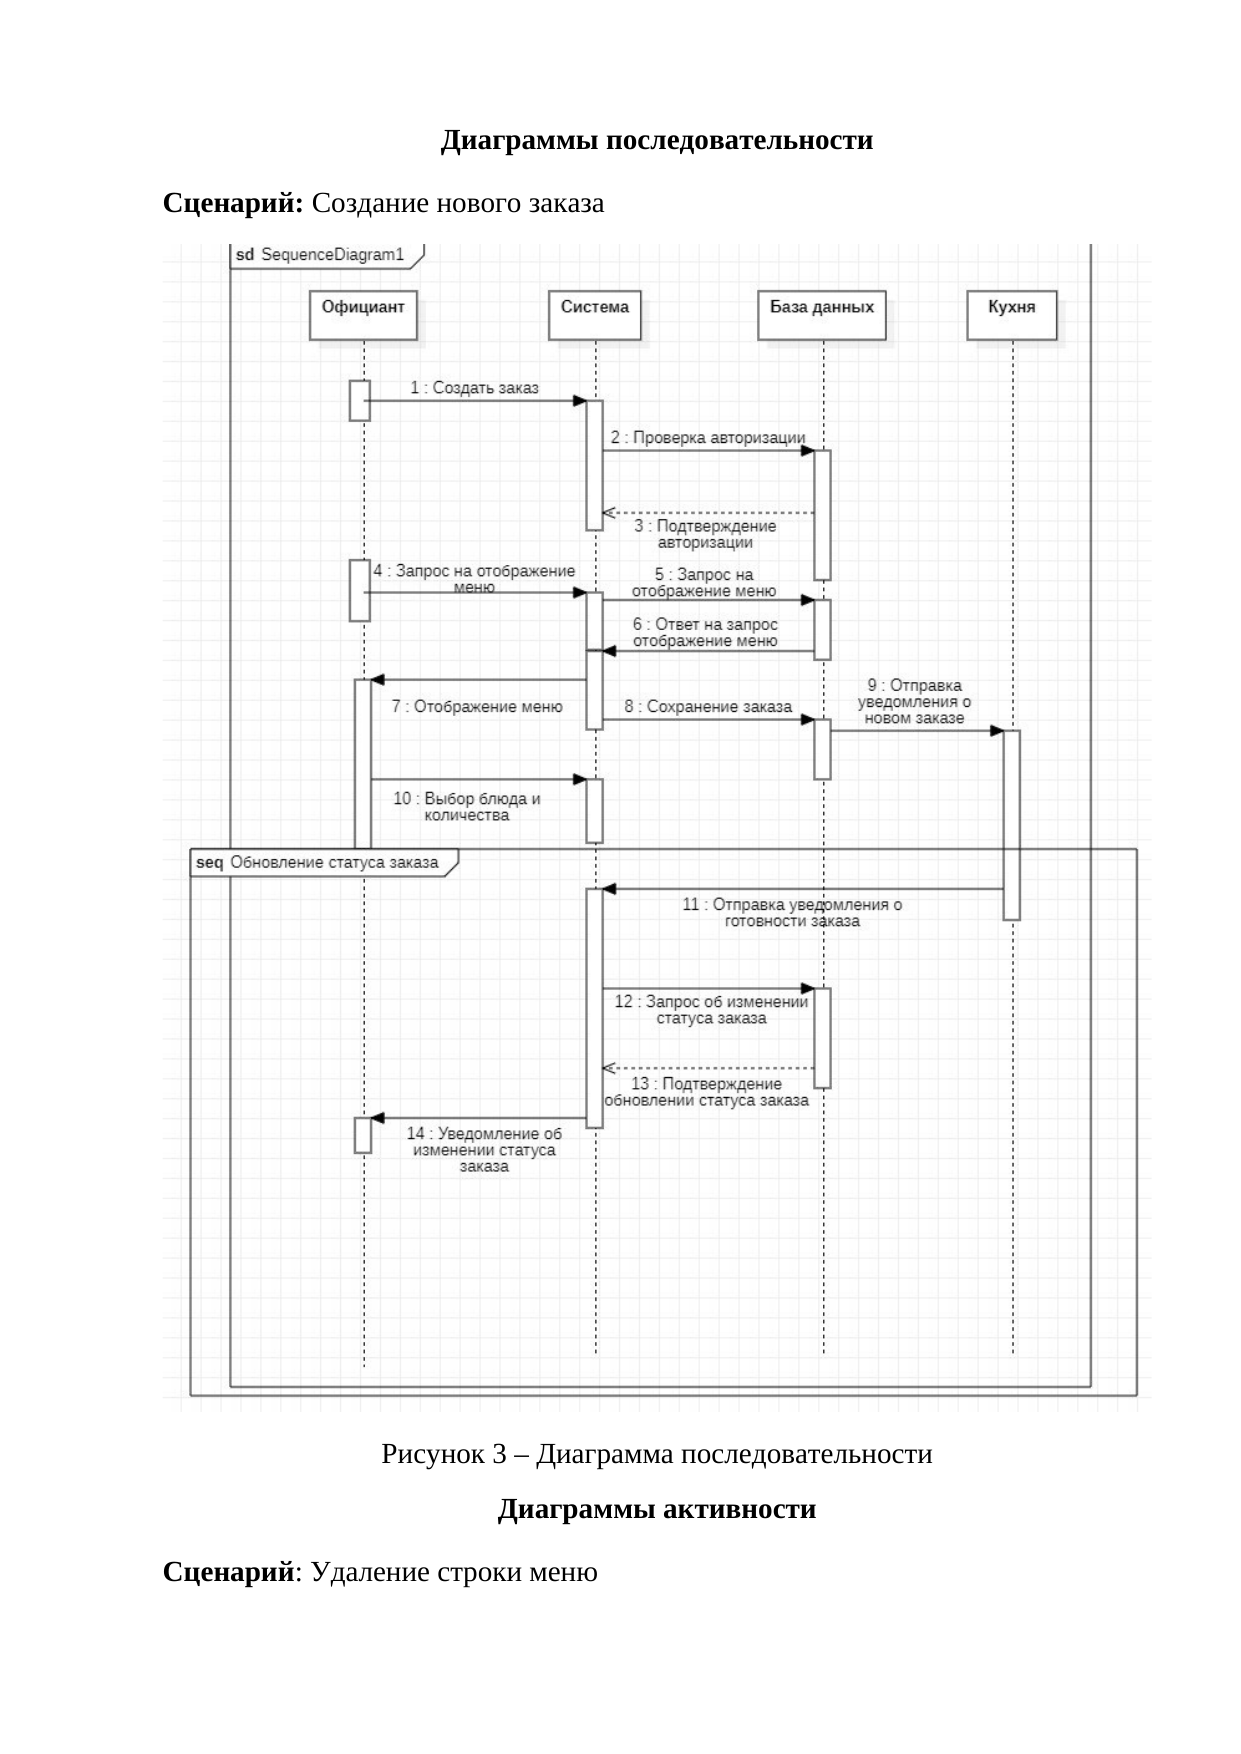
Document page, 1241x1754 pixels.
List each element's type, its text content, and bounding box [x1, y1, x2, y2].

text Сценарий: Удаление строки меню [162, 1554, 1152, 1587]
subtitle Диаграммы активности [162, 1491, 1152, 1524]
text Рисунок 3 – Диаграмма последовательности [162, 1437, 1152, 1470]
picture [162, 244, 1152, 1412]
subtitle Диаграммы последовательности [162, 122, 1152, 156]
text Сценарий: Создание нового заказа [162, 185, 1152, 219]
